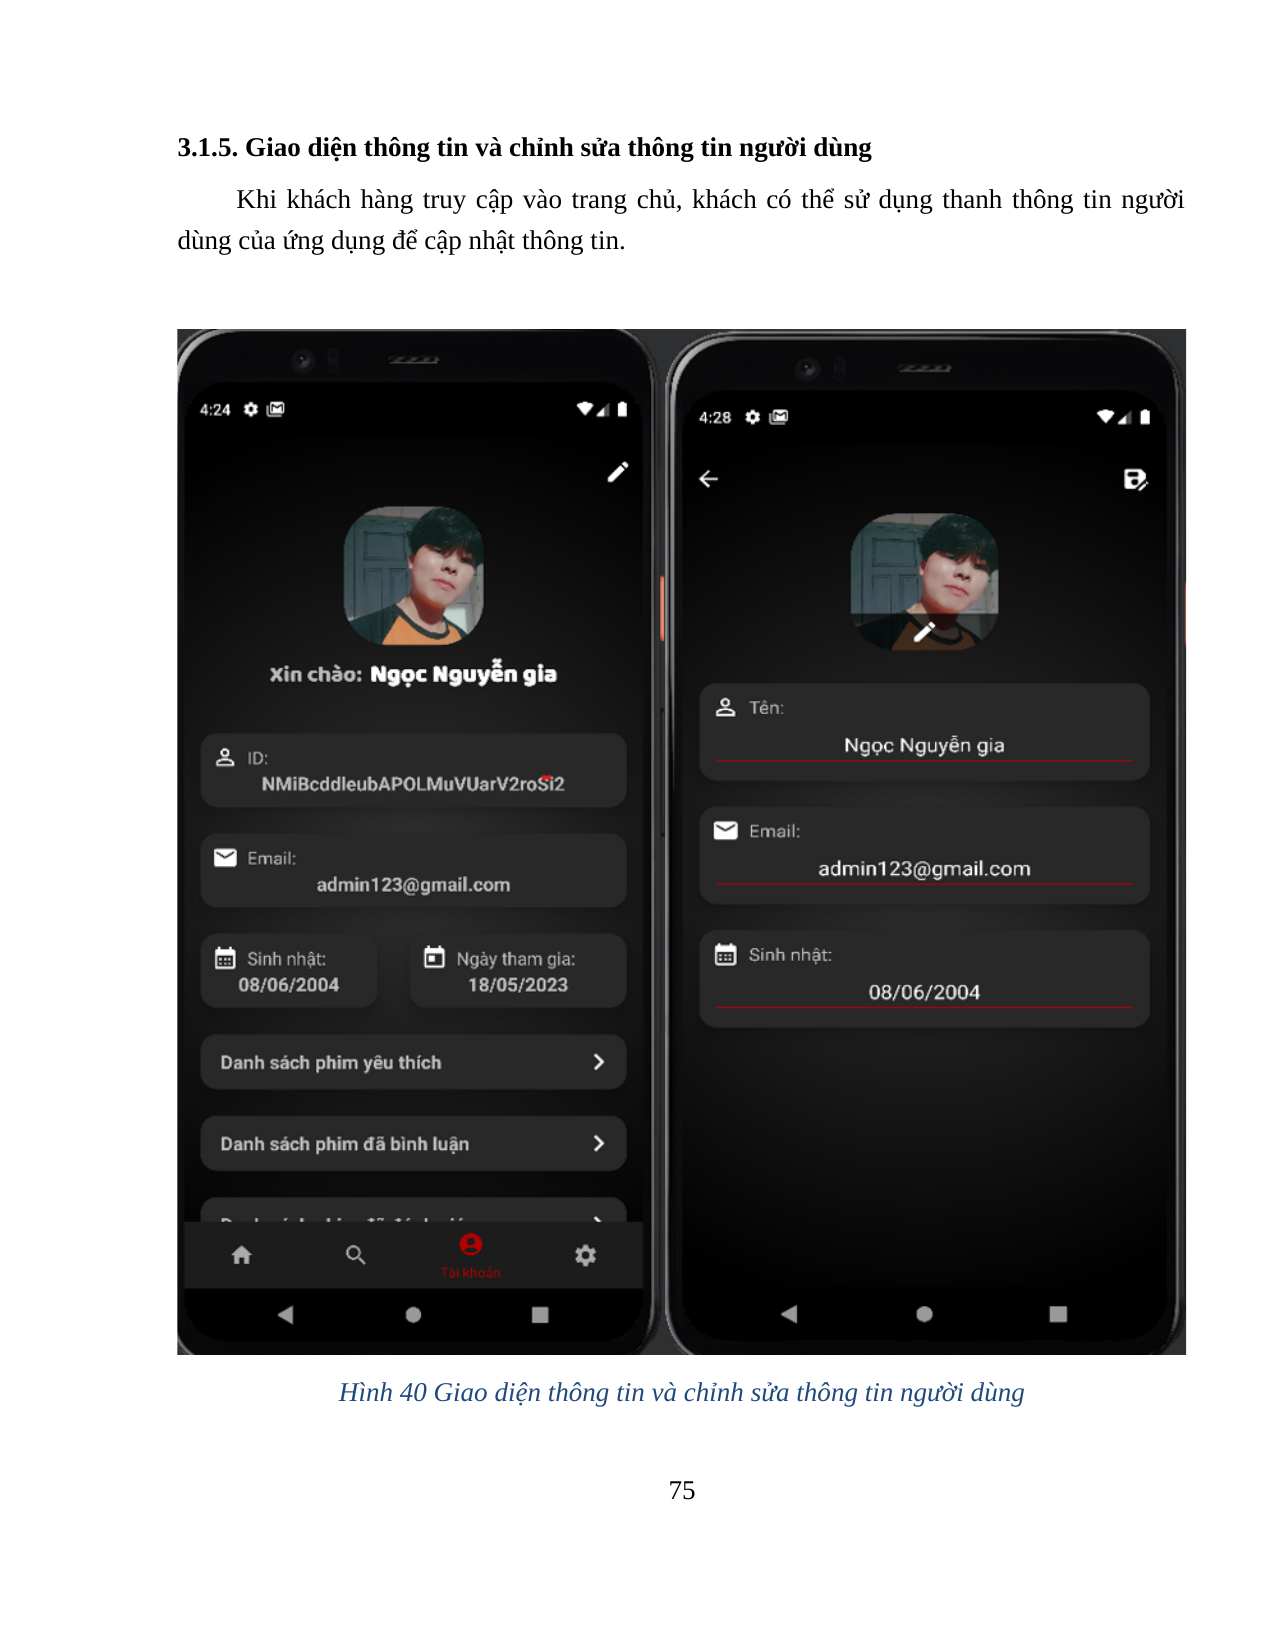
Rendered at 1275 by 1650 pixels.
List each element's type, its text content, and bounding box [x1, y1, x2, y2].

text Giao diện thông tin và chỉnh sửa thông tin người dùng [177, 131, 1186, 162]
text Khi khách hàng truy cập vào trang chủ, khách có thể sử dụng thanh thông tin người dùng của ứng dụng để cập nhật thông tin. [177, 183, 1186, 255]
text Hình 40 Giao diện thông tin và chỉnh sửa thông tin người dùng [177, 1376, 1186, 1407]
picture [177, 329, 1187, 1355]
